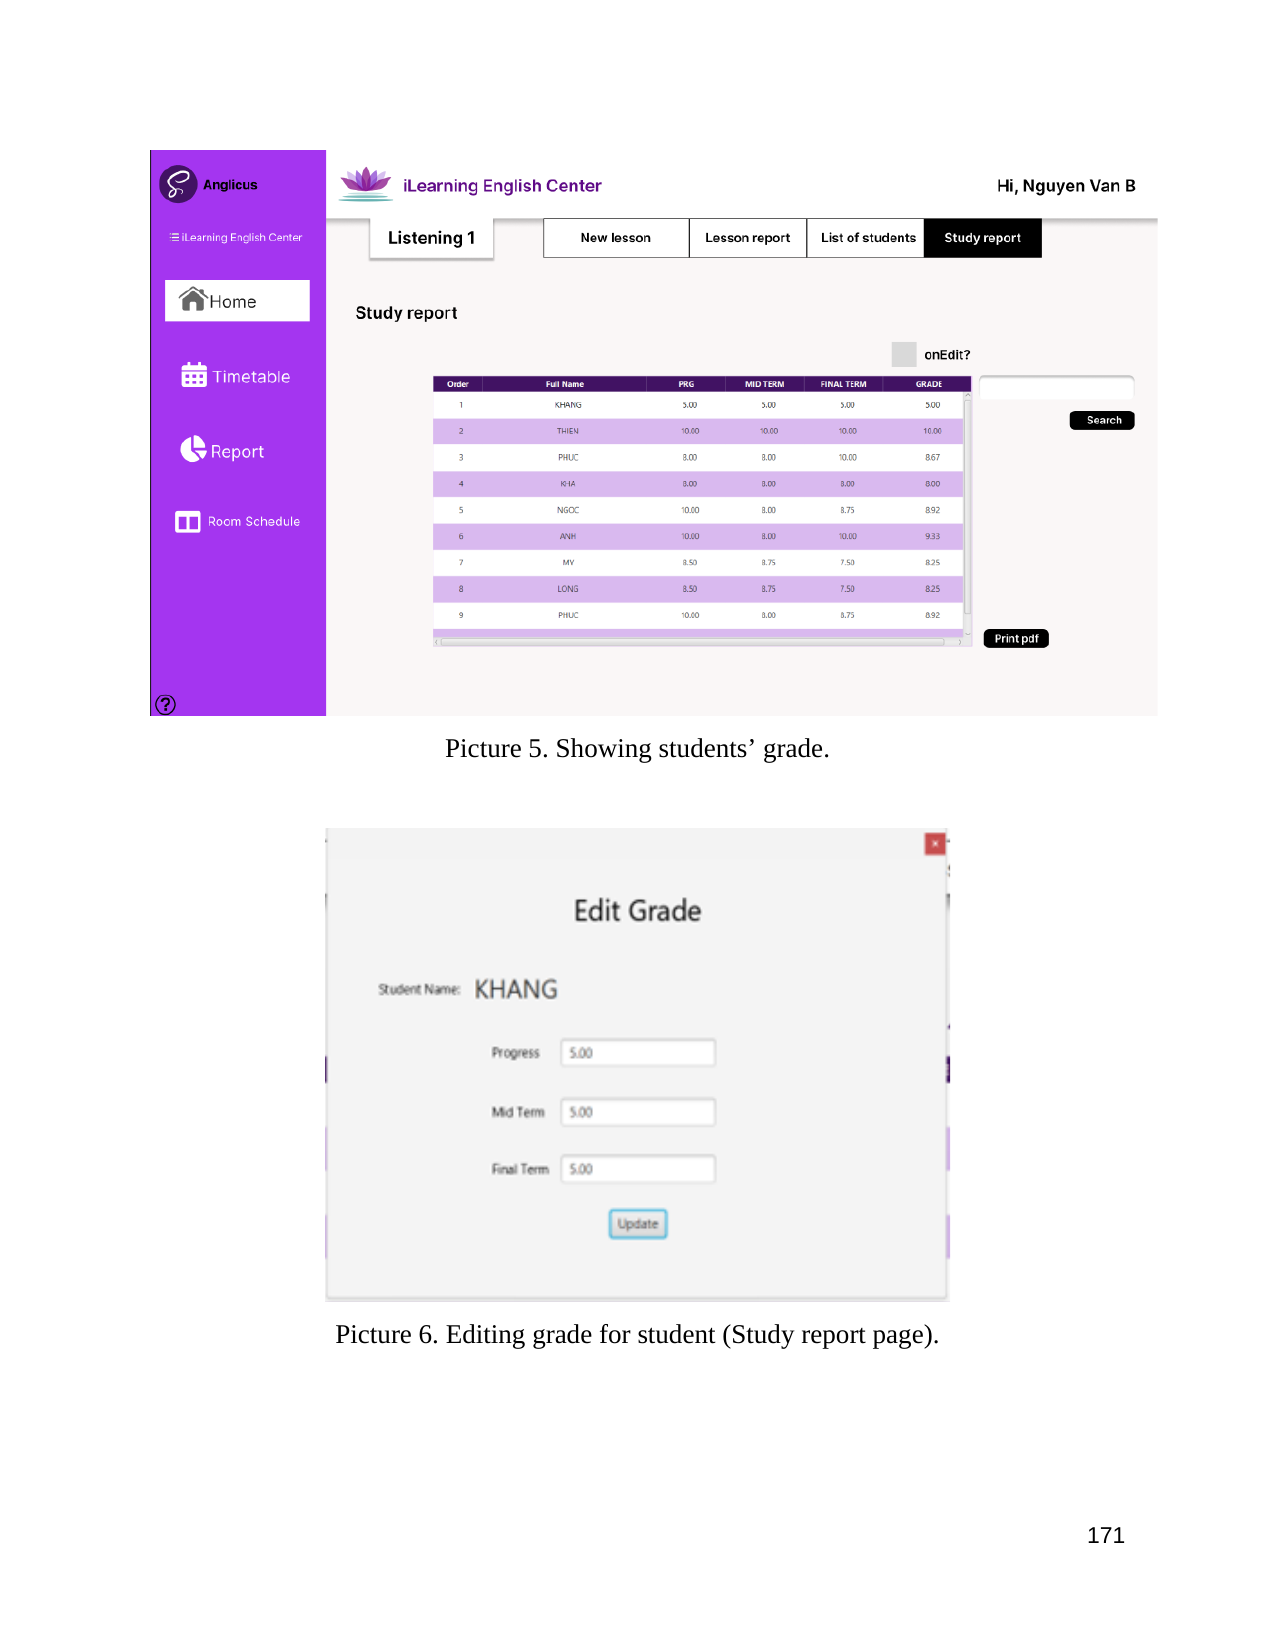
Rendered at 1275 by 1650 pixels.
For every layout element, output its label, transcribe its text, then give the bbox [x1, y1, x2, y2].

text Picture 6. Editing grade for student (Study report page). [150, 1318, 1125, 1349]
text Picture 5. Showing students’ grade. [150, 732, 1125, 763]
picture [150, 150, 1158, 716]
picture [325, 828, 951, 1302]
